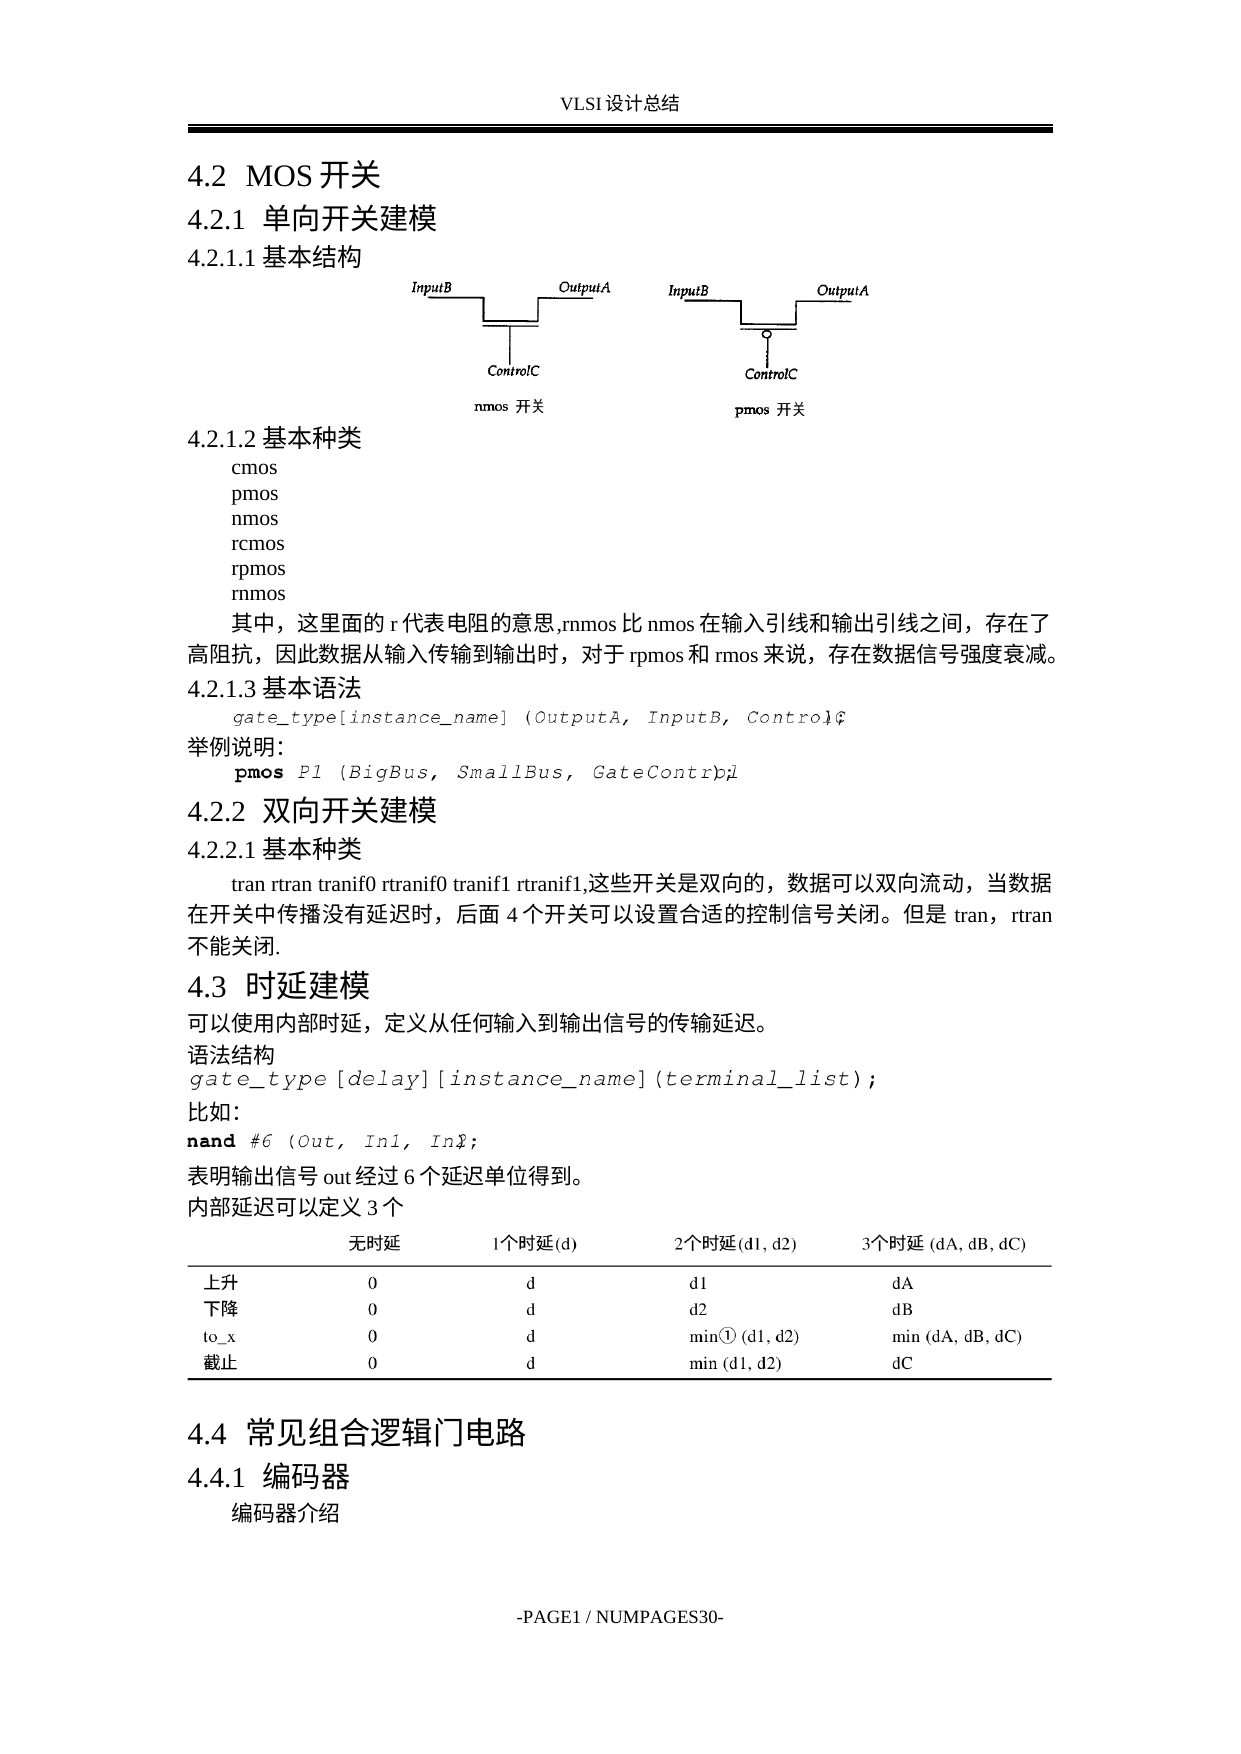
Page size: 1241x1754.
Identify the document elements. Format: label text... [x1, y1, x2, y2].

text tran rtran tranif0 rtranif0 tranif1 rtranif1,这些开关是双向的，数据可以双向流动，当数据在开关中传播没有延迟时，后面4个开关可以设置合适的控制信号关闭。但是tran，rtran不能关闭. [187, 866, 1053, 961]
subtitle 双向开关建模 [187, 787, 1053, 829]
subtitle MOS开关 [187, 150, 1053, 195]
text 可以使用内部时延，定义从任何输入到输出信号的传输延迟。 [187, 1006, 1053, 1038]
subtitle 时延建模 [187, 961, 1053, 1006]
text rnmos [187, 580, 1053, 606]
picture [231, 705, 850, 729]
text 比如： [187, 1094, 1053, 1126]
subtitle 基本语法 [187, 669, 1053, 705]
subtitle 单向开关建模 [187, 195, 1053, 237]
text 内部延迟可以定义3个 [187, 1190, 1053, 1222]
subtitle 常见组合逻辑门电路 [187, 1408, 1053, 1453]
picture [187, 1126, 483, 1159]
text pmos [187, 479, 1053, 505]
text 举例说明： [187, 730, 1053, 762]
text 表明输出信号out经过6个延迟单位得到。 [187, 1159, 1053, 1190]
text rcmos [187, 530, 1053, 555]
picture [187, 1069, 883, 1092]
text 编码器介绍 [187, 1496, 1053, 1527]
text cmos [187, 454, 1053, 479]
picture [410, 273, 874, 418]
subtitle 基本种类 [187, 829, 1053, 866]
picture [231, 762, 743, 785]
subtitle 基本结构 [187, 237, 1053, 274]
text nmos [187, 505, 1053, 530]
subtitle 基本种类 [187, 418, 1053, 454]
subtitle 编码器 [187, 1453, 1053, 1496]
text rpmos [187, 555, 1053, 580]
text 其中，这里面的r代表电阻的意思,rnmos比nmos在输入引线和输出引线之间，存在了高阻抗，因此数据从输入传输到输出时，对于rpmos和rmos来说，存在数据信号强度衰减。 [187, 606, 1053, 669]
text 语法结构 [187, 1038, 1053, 1069]
picture [187, 1222, 1052, 1383]
